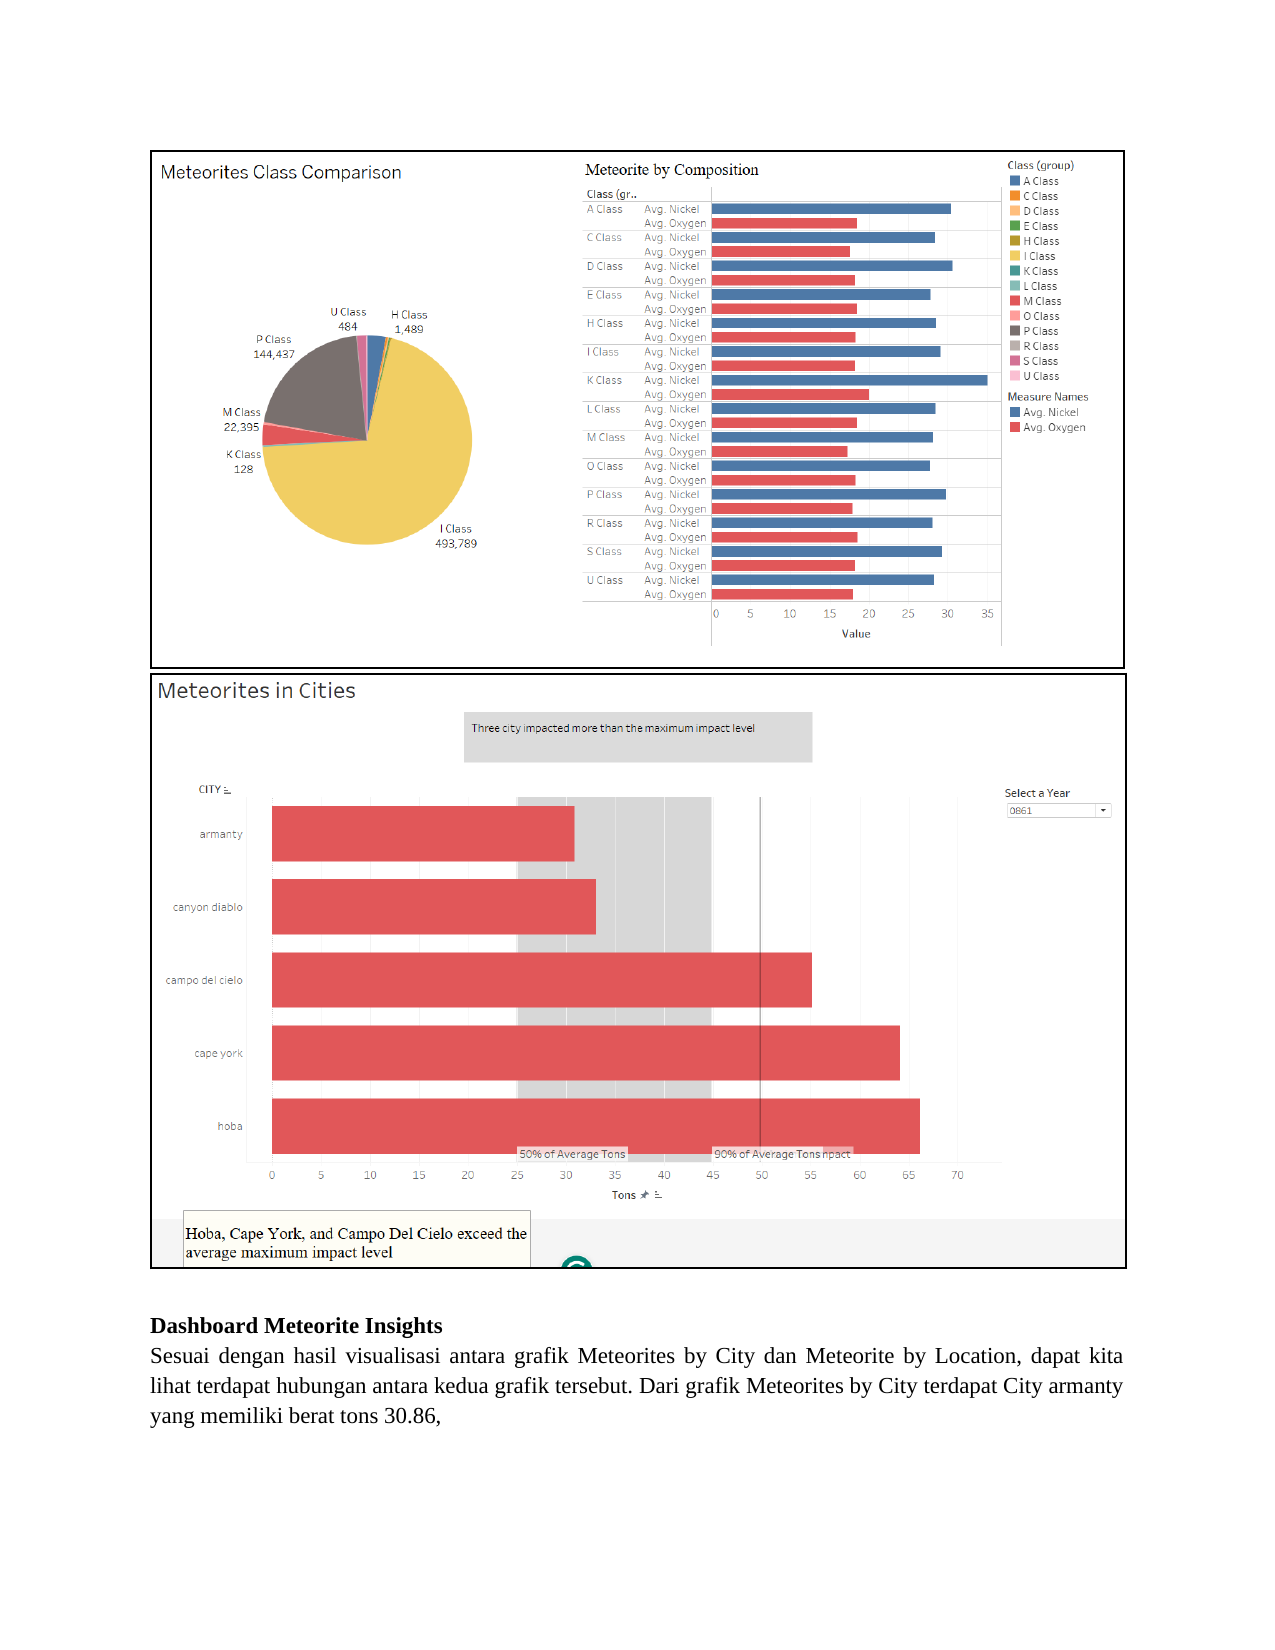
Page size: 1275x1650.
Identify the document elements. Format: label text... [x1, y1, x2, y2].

picture [152, 152, 1123, 667]
text Dashboard Meteorite Insights [150, 1312, 1125, 1338]
text Sesuai dengan hasil visualisasi antara grafik Meteorites by City dan Meteorite by Location, dapat kita lihat terdapat hubungan antara kedua grafik tersebut. Dari grafik Meteorites by City terdapat City armanty yang memiliki berat tons 30.86, [150, 1342, 1125, 1429]
picture [152, 675, 1125, 1267]
